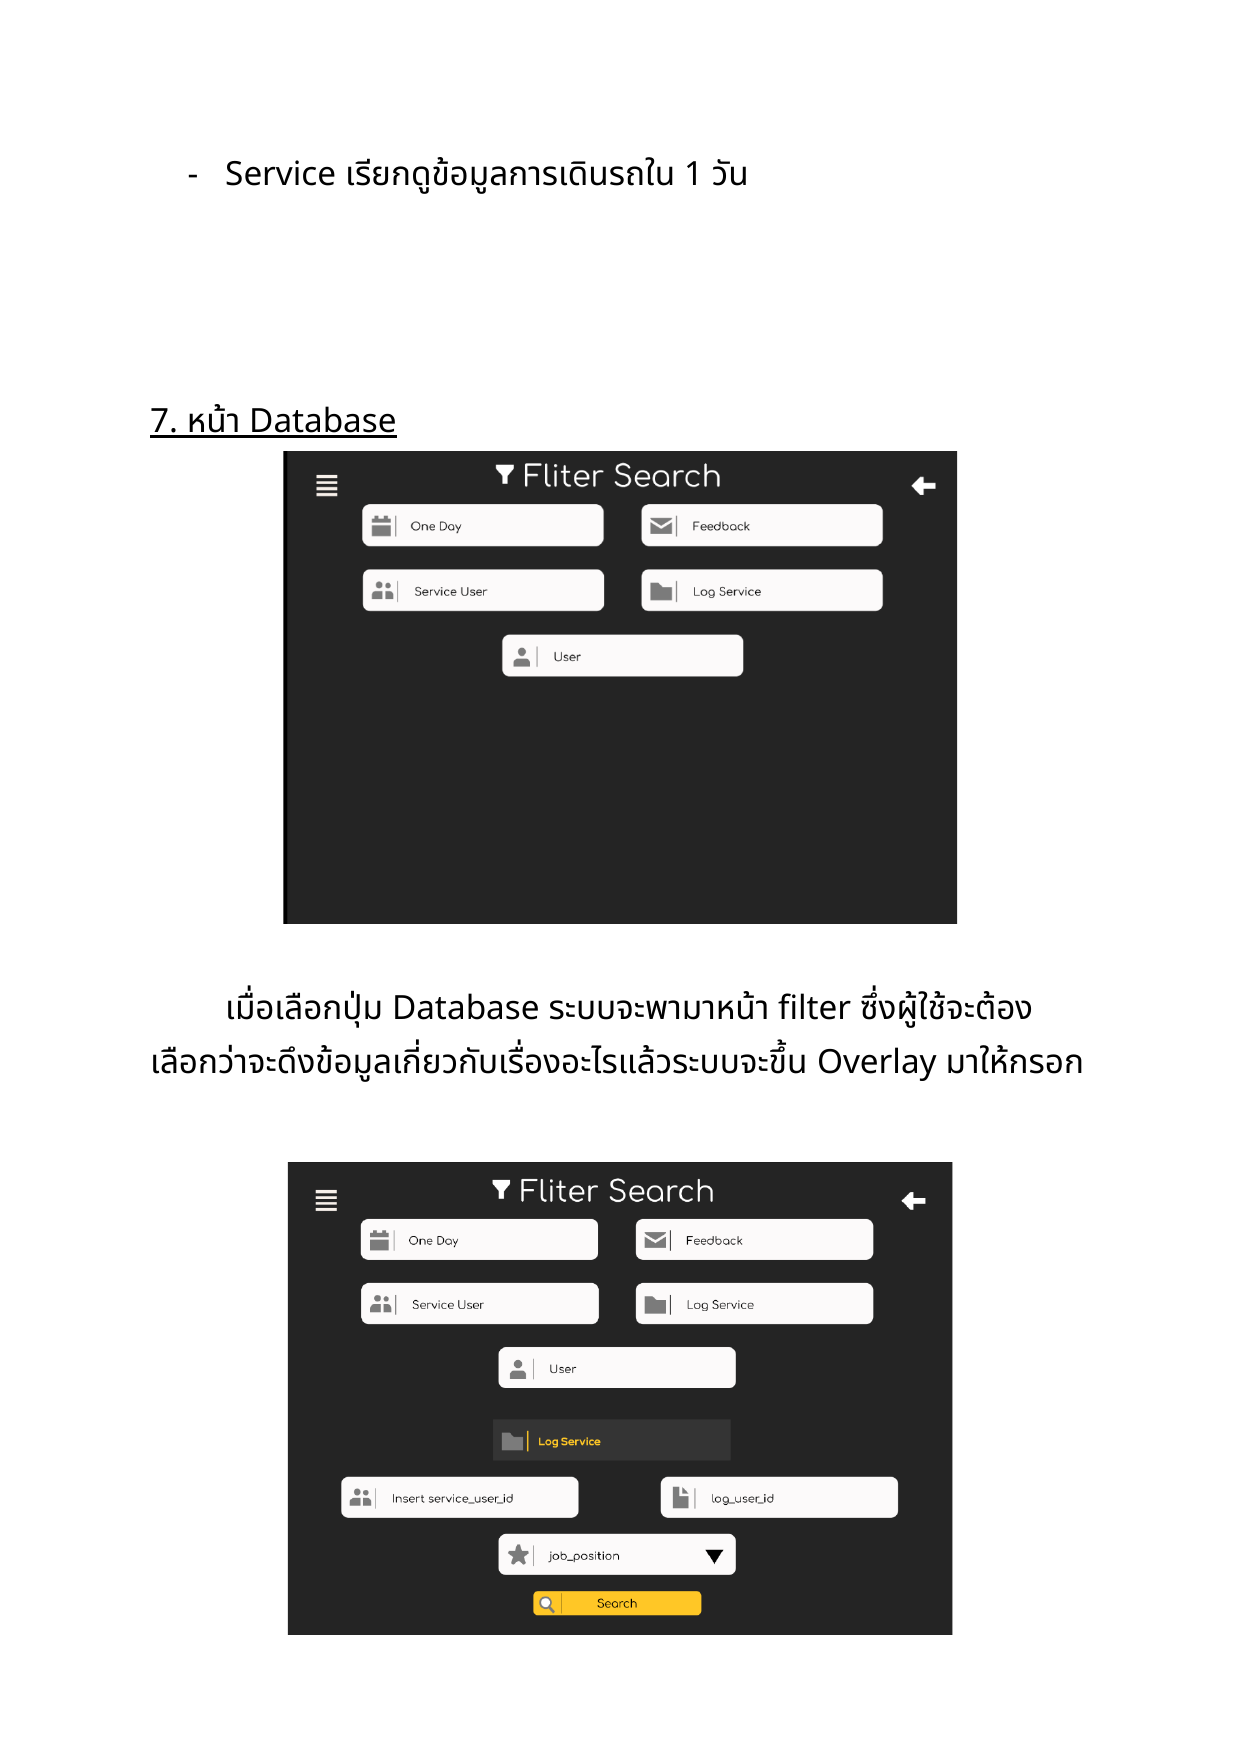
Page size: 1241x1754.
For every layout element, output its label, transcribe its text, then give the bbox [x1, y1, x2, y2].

text เมื่อเลือกปุ่ม Database ระบบจะพามาหน้า filter ซึ่งผู้ใช้จะต้องเลือกว่าจะดึงข้อมูลเกี่ยวกับเรื่องอะไรแล้วระบบจะขึ้น Overlay มาให้กรอกข้อมูลที่เกี่ยวข้องซึ่งเราไม่จะเป็นต้องกรอกข้อมูลทั้งหมดระบบจะทำการประมวลผลดึงเฉพาะข้อมูลที่เกี่ยวข้องกับข้อมูลที่เรากรอกออกมาให้ [150, 984, 1090, 1088]
picture [283, 451, 958, 924]
picture [287, 1162, 953, 1635]
list Service เรียกดูข้อมูลการเดินรถใน 1 วัน [187, 150, 1090, 201]
text 7. หน้า Database [150, 397, 1090, 448]
